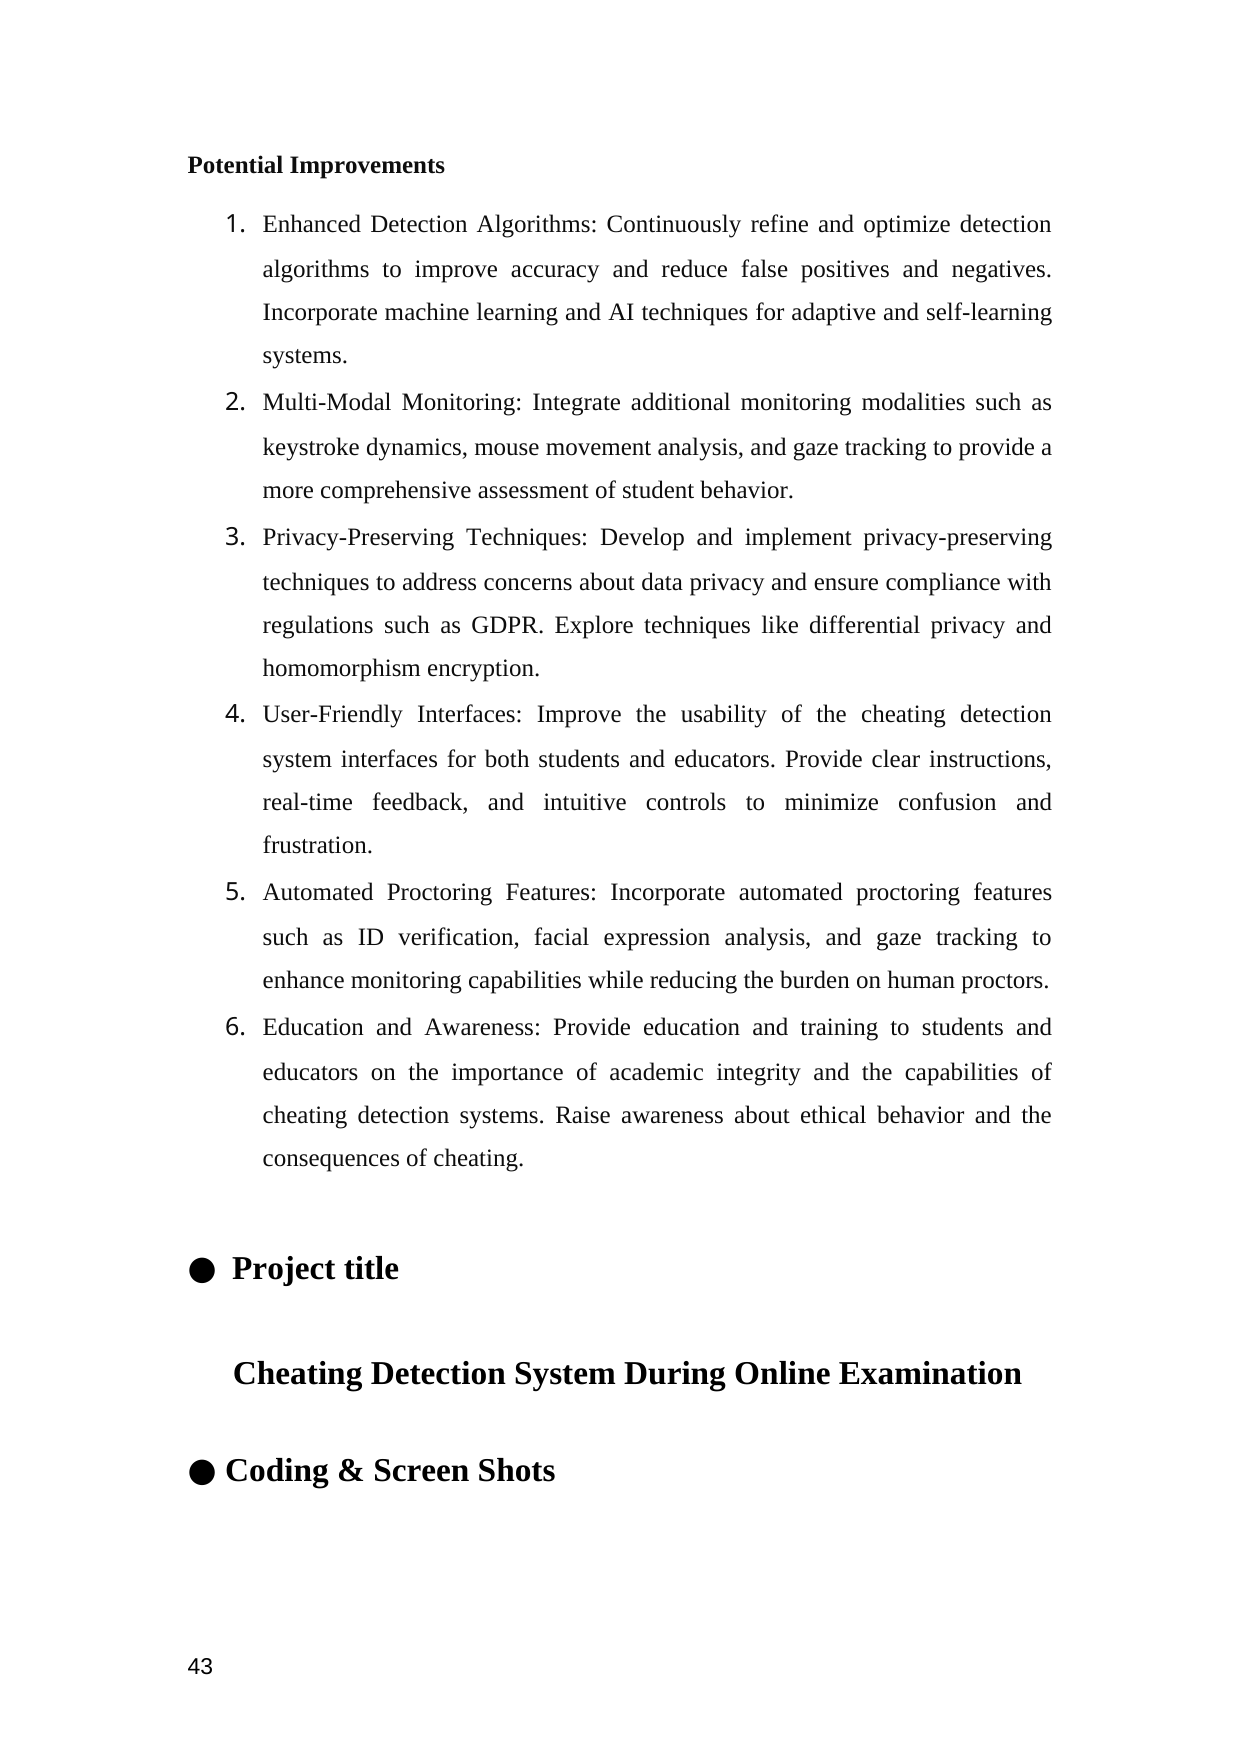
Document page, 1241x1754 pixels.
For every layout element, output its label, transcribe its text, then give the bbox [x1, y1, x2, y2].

list Project title [187, 1230, 1053, 1298]
list Automated Proctoring Features: Incorporate automated proctoring features such as ID verification, facial expression analysis, and gaze tracking to enhance monitoring capabilities while reducing the burden on human proctors. [225, 874, 1053, 994]
list Coding & Screen Shots [187, 1432, 1053, 1500]
list Enhanced Detection Algorithms: Continuously refine and optimize detection algorithms to improve accuracy and reduce false positives and negatives. Incorporate machine learning and AI techniques for adaptive and self-learning systems. [225, 206, 1053, 369]
list User-Friendly Interfaces: Improve the usability of the cheating detection system interfaces for both students and educators. Provide clear instructions, real-time feedback, and intuitive controls to minimize confusion and frustration. [225, 696, 1053, 859]
list Multi-Modal Monitoring: Integrate additional monitoring modalities such as keystroke dynamics, mouse movement analysis, and gaze tracking to provide a more comprehensive assessment of student behavior. [225, 383, 1053, 504]
list Education and Awareness: Provide education and training to students and educators on the importance of academic integrity and the capabilities of cheating detection systems. Raise awareness about ethical behavior and the consequences of cheating. [225, 1008, 1053, 1172]
text Cheating Detection System During Online Examination [202, 1353, 1053, 1392]
list Privacy-Preserving Techniques: Develop and implement privacy-preserving techniques to address concerns about data privacy and ensure compliance with regulations such as GDPR. Explore techniques like differential privacy and homomorphism encryption. [225, 518, 1053, 682]
subtitle Potential Improvements [187, 150, 1053, 179]
